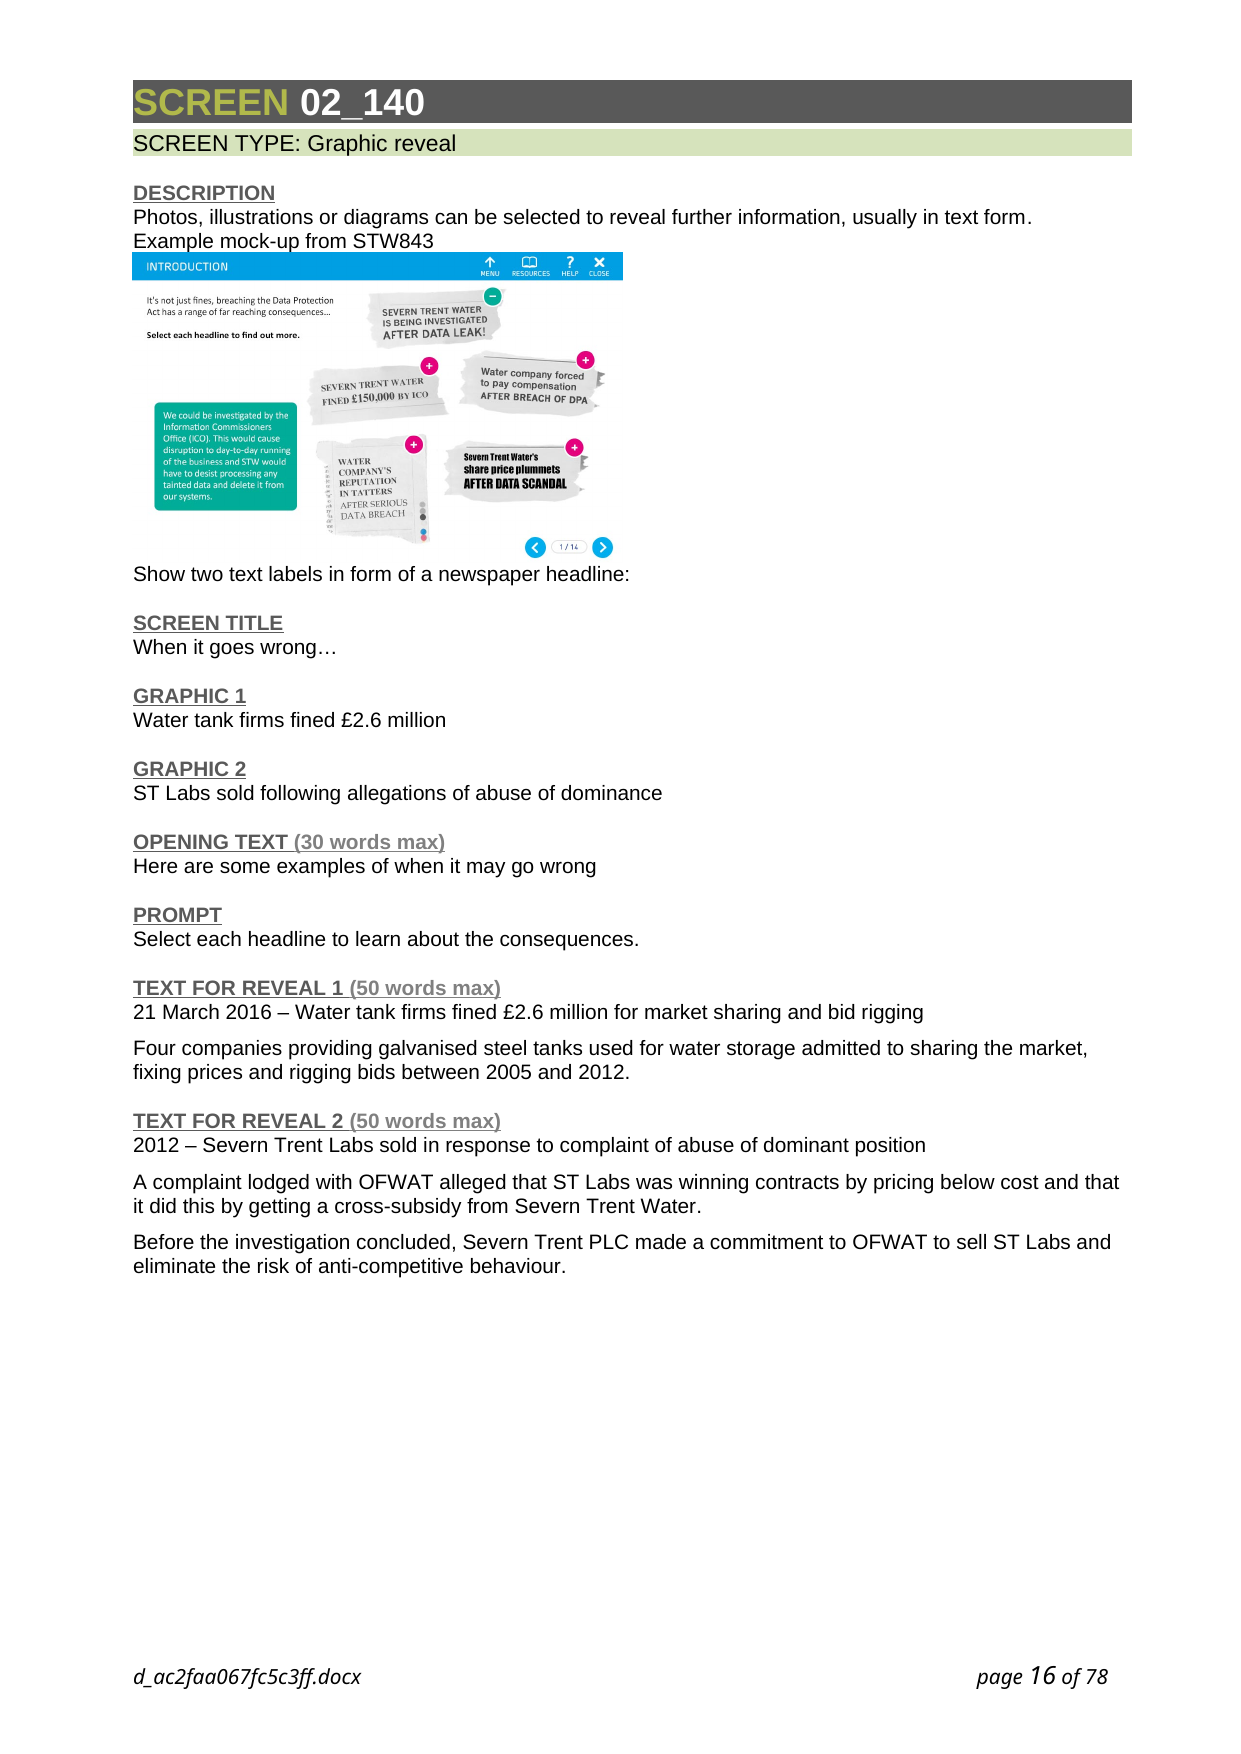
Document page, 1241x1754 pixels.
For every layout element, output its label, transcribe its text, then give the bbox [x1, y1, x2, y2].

text GRAPHIC 2 [133, 757, 1132, 781]
text A complaint lodged with OFWAT alleged that ST Labs was winning contracts by pricing below cost and that it did this by getting a cross-subsidy from Severn Trent Water. [133, 1169, 1132, 1217]
text Photos, illustrations or diagrams can be selected to reveal further information, usually in text form. [133, 205, 1132, 229]
text PROMPT [133, 903, 1132, 927]
text SCREEN TYPE: Graphic reveal [133, 129, 1132, 156]
text TEXT FOR REVEAL 2 (50 words max) [133, 1109, 1132, 1133]
subtitle SCREEN 02_140 [133, 80, 1132, 123]
text Four companies providing galvanised steel tanks used for water storage admitted to sharing the market, fixing prices and rigging bids between 2005 and 2012. [133, 1036, 1132, 1084]
text Water tank firms fined £2.6 million [133, 708, 1132, 732]
text Here are some examples of when it may go wrong [133, 854, 1132, 878]
text GRAPHIC 1 [133, 684, 1132, 708]
picture [486, 258, 494, 266]
picture [595, 258, 604, 266]
text 21 March 2016 – Water tank firms fined £2.6 million for market sharing and bid rigging [133, 1000, 1132, 1024]
picture [132, 281, 623, 563]
picture [563, 271, 572, 276]
text TEXT FOR REVEAL 1 (50 words max) [133, 976, 1132, 1000]
text Select each headline to learn about the consequences. [133, 927, 1132, 951]
text 2012 – Severn Trent Labs sold in response to complaint of abuse of dominant position [133, 1133, 1132, 1157]
text Before the investigation concluded, Severn Trent PLC made a commitment to OFWAT to sell ST Labs and eliminate the risk of anti-competitive behaviour. [133, 1230, 1132, 1278]
text OPENING TEXT (30 words max) [133, 830, 1132, 854]
text Show two text labels in form of a newspaper headline: [133, 562, 1132, 586]
text Example mock-up from STW843 [133, 229, 1132, 253]
text SCREEN TITLE [133, 611, 1132, 635]
text ST Labs sold following allegations of abuse of dominance [133, 781, 1132, 805]
text DESCRIPTION [133, 181, 1132, 205]
picture [513, 271, 525, 275]
text When it goes wrong… [133, 635, 1132, 659]
picture [522, 259, 536, 267]
